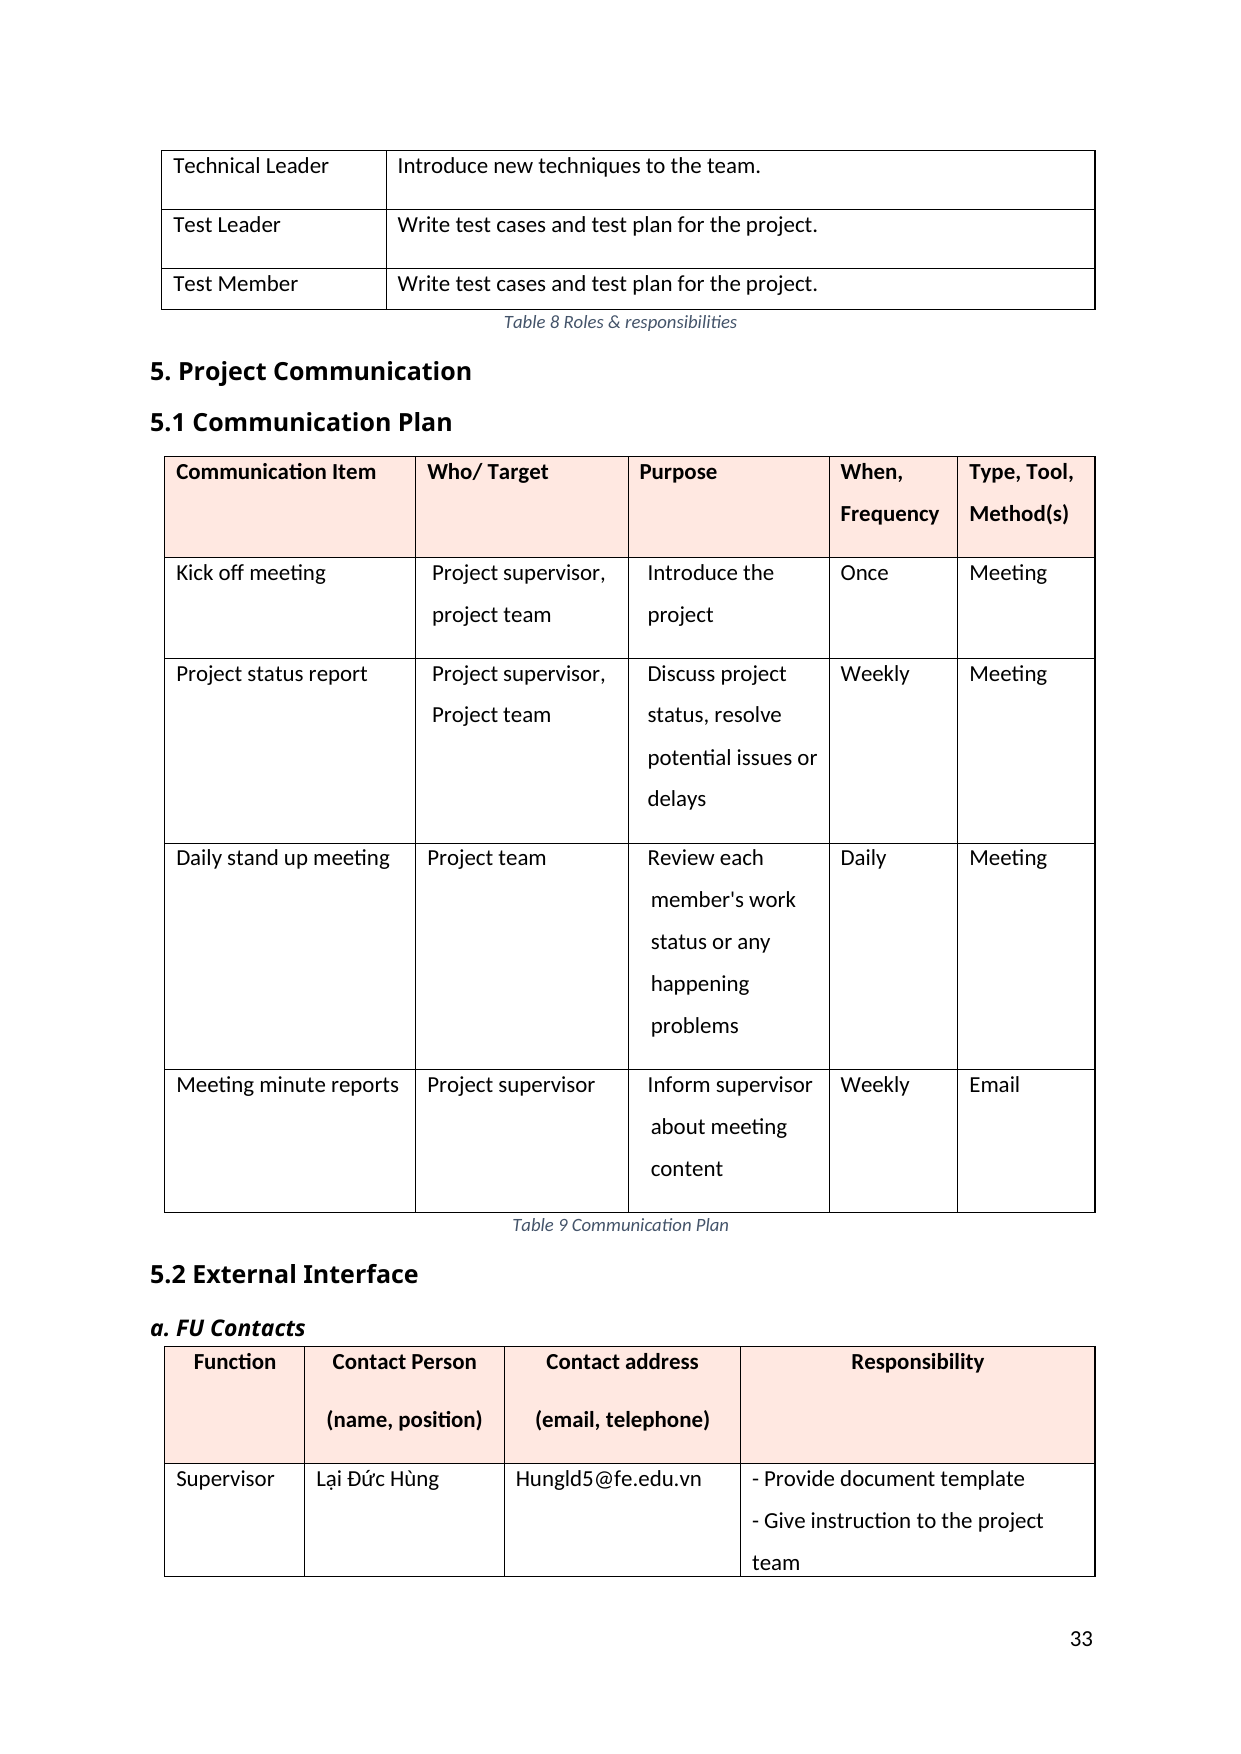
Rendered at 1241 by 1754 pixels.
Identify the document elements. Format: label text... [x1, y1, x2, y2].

subtitle 5.2 External Interface [150, 1257, 1093, 1291]
table_cell Meeting [958, 659, 1094, 842]
subtitle 5. Project Communication [150, 354, 1093, 388]
table_cell Supervisor [165, 1464, 304, 1576]
table_cell Discuss project status, resolve potential issues or delays [629, 659, 829, 842]
table_cell Project supervisor, Project team [416, 659, 628, 842]
table_cell Meeting [958, 844, 1094, 1069]
table_header Function [165, 1347, 304, 1463]
table_cell Email [958, 1070, 1094, 1212]
table_cell Write test cases and test plan for the project. [387, 210, 1094, 268]
table_cell Once [830, 558, 957, 658]
text Table 8 Roles & responsibilities [150, 310, 1093, 333]
table_header Contact address (email, telephone) [505, 1347, 740, 1463]
table_cell Daily [830, 844, 957, 1069]
table_cell Review each member's work status or any happening problems [629, 844, 829, 1069]
table_header Type, Tool, Method(s) [958, 457, 1094, 557]
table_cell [741, 1464, 1094, 1576]
table_cell Inform supervisor about meeting content [629, 1070, 829, 1212]
table_cell Project supervisor [416, 1070, 628, 1212]
table_cell Project team [416, 844, 628, 1069]
table_cell Meeting [958, 558, 1094, 658]
table_cell Technical Leader [162, 151, 386, 209]
table_cell Kick off meeting [165, 558, 415, 658]
table_header Purpose [629, 457, 829, 557]
table_cell Lại Đức Hùng [305, 1464, 504, 1576]
table_header Communication Item [165, 457, 415, 557]
table_cell Test Leader [162, 210, 386, 268]
table_cell Project status report [165, 659, 415, 842]
table_header Responsibility [741, 1347, 1094, 1463]
table_header Who/ Target [416, 457, 628, 557]
text Table 9 Communication Plan [150, 1213, 1093, 1236]
subtitle 5.1 Communication Plan [150, 405, 1093, 439]
table_cell Test Member [162, 269, 386, 309]
table_cell Project supervisor, project team [416, 558, 628, 658]
table_cell Introduce the project [629, 558, 829, 658]
subtitle a. FU Contacts [150, 1312, 1093, 1343]
table_cell Weekly [830, 1070, 957, 1212]
table_cell Daily stand up meeting [165, 844, 415, 1069]
table_cell Introduce new techniques to the team. [387, 151, 1094, 209]
table_cell Hungld5@fe.edu.vn [505, 1464, 740, 1576]
table_cell Write test cases and test plan for the project. [387, 269, 1094, 309]
table_cell Weekly [830, 659, 957, 842]
table_cell Meeting minute reports [165, 1070, 415, 1212]
table_header When, Frequency [830, 457, 957, 557]
table_header Contact Person (name, position) [305, 1347, 504, 1463]
